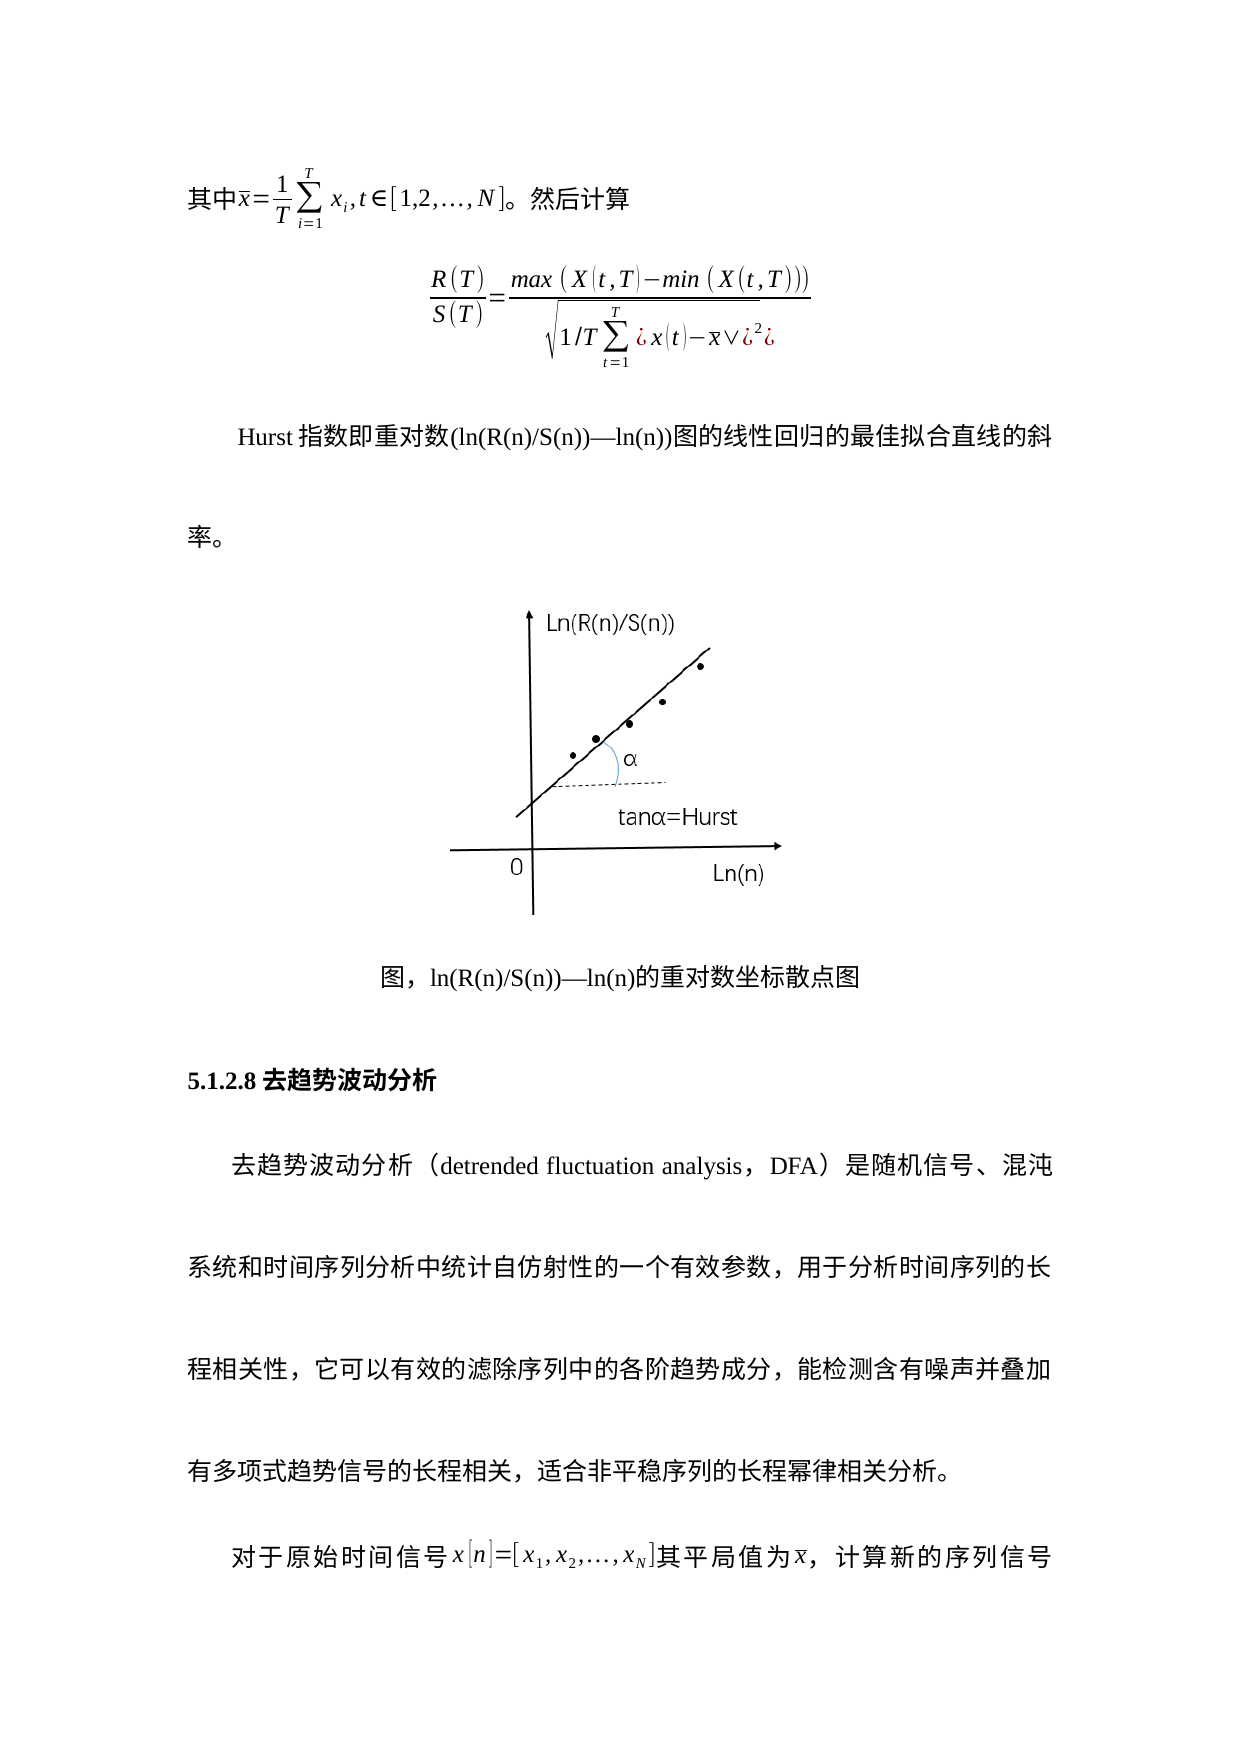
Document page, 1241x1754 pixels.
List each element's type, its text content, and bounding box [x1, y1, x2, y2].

text Hurst指数即重对数(ln(R(n)/S(n))—ln(n))图的线性回归的最佳拟合直线的斜率。 [187, 400, 1053, 570]
text 其中。然后计算 [187, 164, 1053, 232]
picture [448, 588, 792, 921]
subtitle 5.1.2.8 去趋势波动分析 [187, 1045, 1053, 1113]
text 去趋势波动分析（detrended fluctuation analysis，DFA）是随机信号、混沌系统和时间序列分析中统计自仿射性的一个有效参数，用于分析时间序列的长程相关性，它可以有效的滤除序列中的各阶趋势成分，能检测含有噪声并叠加有多项式趋势信号的长程相关，适合非平稳序列的长程幂律相关分析。 [187, 1130, 1053, 1503]
text 图，ln(R(n)/S(n))—ln(n)的重对数坐标散点图 [187, 942, 1053, 1010]
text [187, 1522, 1053, 1589]
